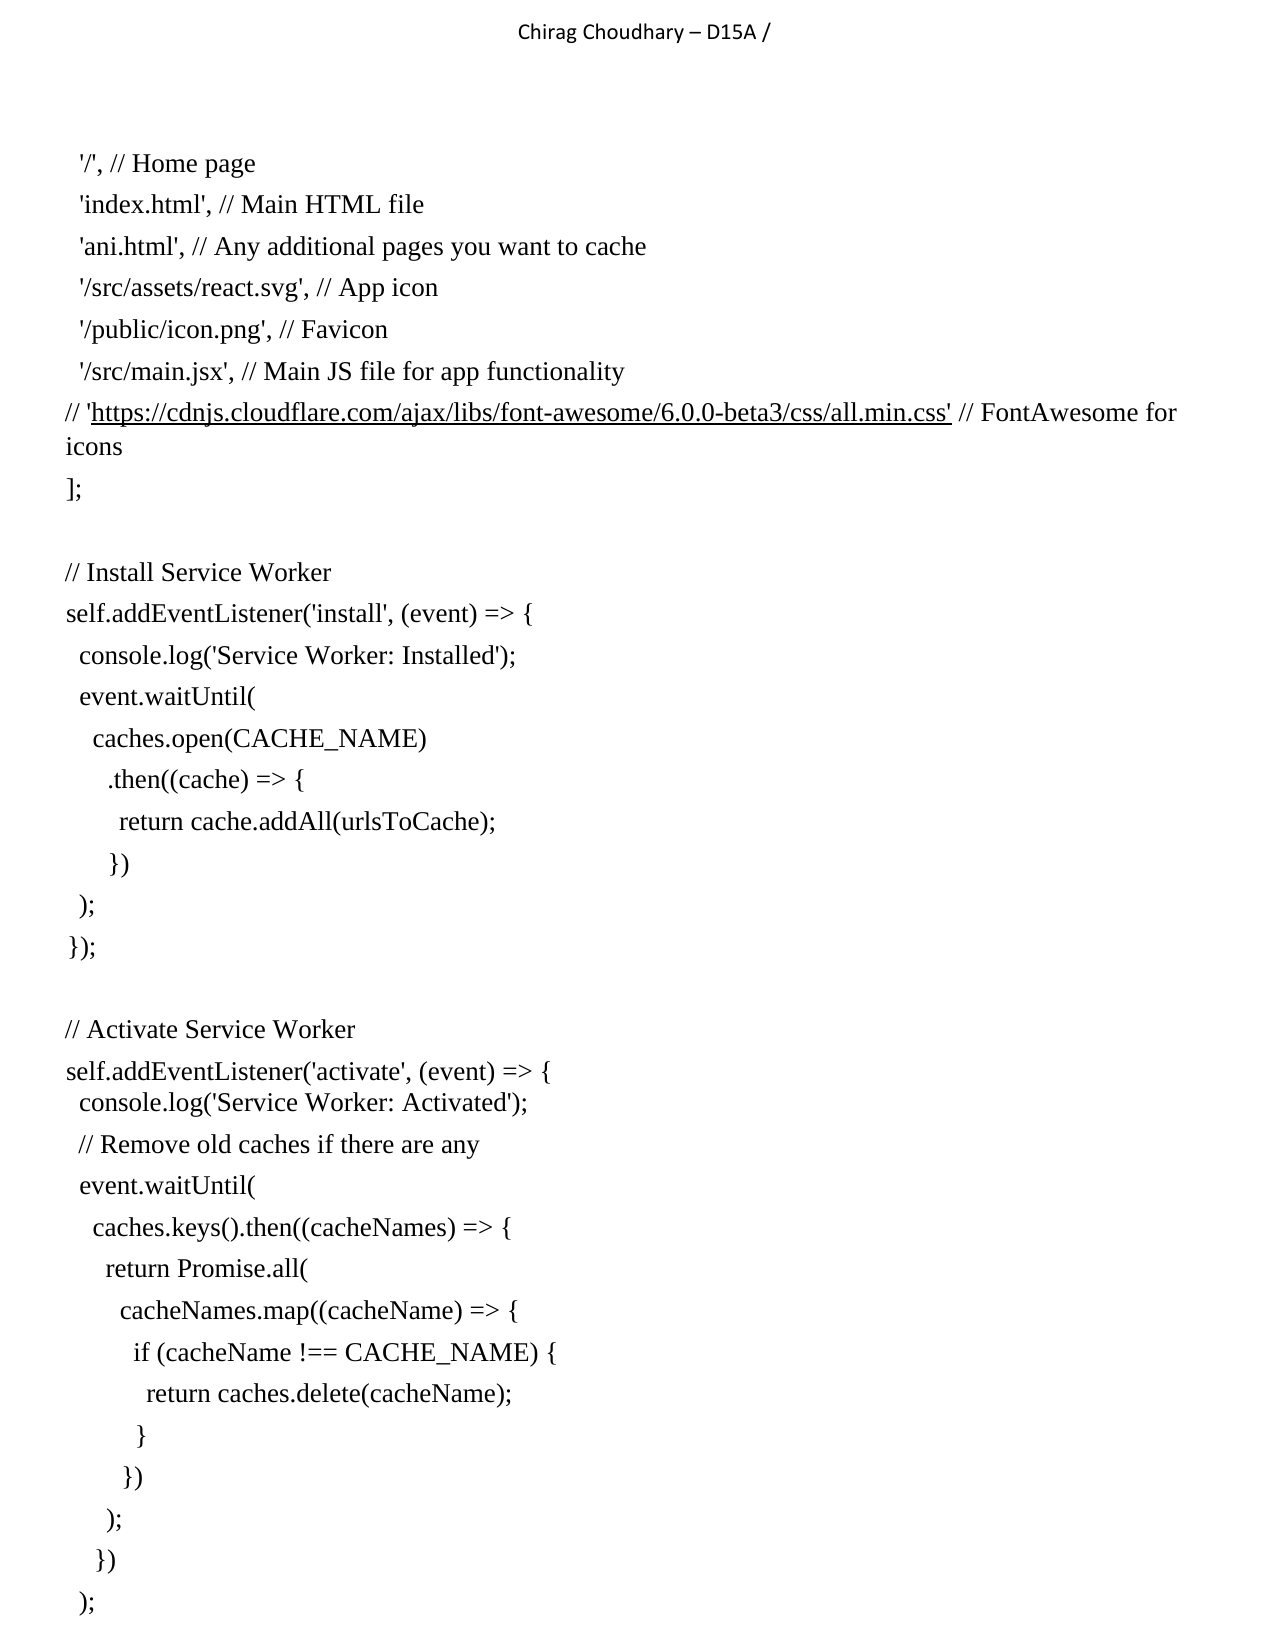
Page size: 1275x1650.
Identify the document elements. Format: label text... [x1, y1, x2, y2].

text '/', // Home page [79, 147, 1218, 178]
text return Promise.all( [105, 1252, 1218, 1284]
text .then((cache) => { [107, 764, 1218, 795]
text '/public/icon.png', // Favicon [79, 313, 1218, 344]
text }); [67, 930, 1218, 961]
text }) [121, 1460, 1218, 1491]
text // 'https://cdnjs.cloudflare.com/ajax/libs/font-awesome/6.0.0-beta3/css/all.min.css' // FontAwesome for icons [64, 396, 1203, 462]
text 'ani.html', // Any additional pages you want to cache [79, 230, 1218, 261]
text caches.open(CACHE_NAME) [92, 722, 1218, 753]
text cacheNames.map((cacheName) => { [119, 1294, 1218, 1325]
text console.log('Service Worker: Activated'); [79, 1086, 1218, 1117]
text return caches.delete(cacheName); [146, 1377, 1218, 1408]
text event.waitUntil( [79, 681, 1218, 712]
text 'index.html', // Main HTML file [79, 188, 1218, 219]
text // Remove old caches if there are any [78, 1128, 1218, 1159]
text // Activate Service Worker [64, 1013, 1218, 1045]
text ); [79, 1585, 1218, 1616]
text self.addEventListener('activate', (event) => { [66, 1055, 1218, 1086]
text self.addEventListener('install', (event) => { [66, 597, 1218, 628]
text '/src/main.jsx', // Main JS file for app functionality [79, 355, 1218, 386]
text }) [107, 847, 1218, 878]
text } [134, 1419, 1218, 1450]
text event.waitUntil( [79, 1169, 1218, 1201]
text '/src/assets/react.svg', // App icon [79, 272, 1218, 303]
text return cache.addAll(urlsToCache); [119, 805, 1218, 836]
text ); [79, 888, 1218, 919]
text // Install Service Worker [64, 556, 1218, 587]
text if (cacheName !== CACHE_NAME) { [133, 1336, 1218, 1367]
text console.log('Service Worker: Installed'); [79, 639, 1218, 670]
text ); [106, 1502, 1218, 1533]
text caches.keys().then((cacheNames) => { [92, 1211, 1218, 1242]
text }) [94, 1543, 1218, 1574]
text ]; [66, 472, 1218, 503]
